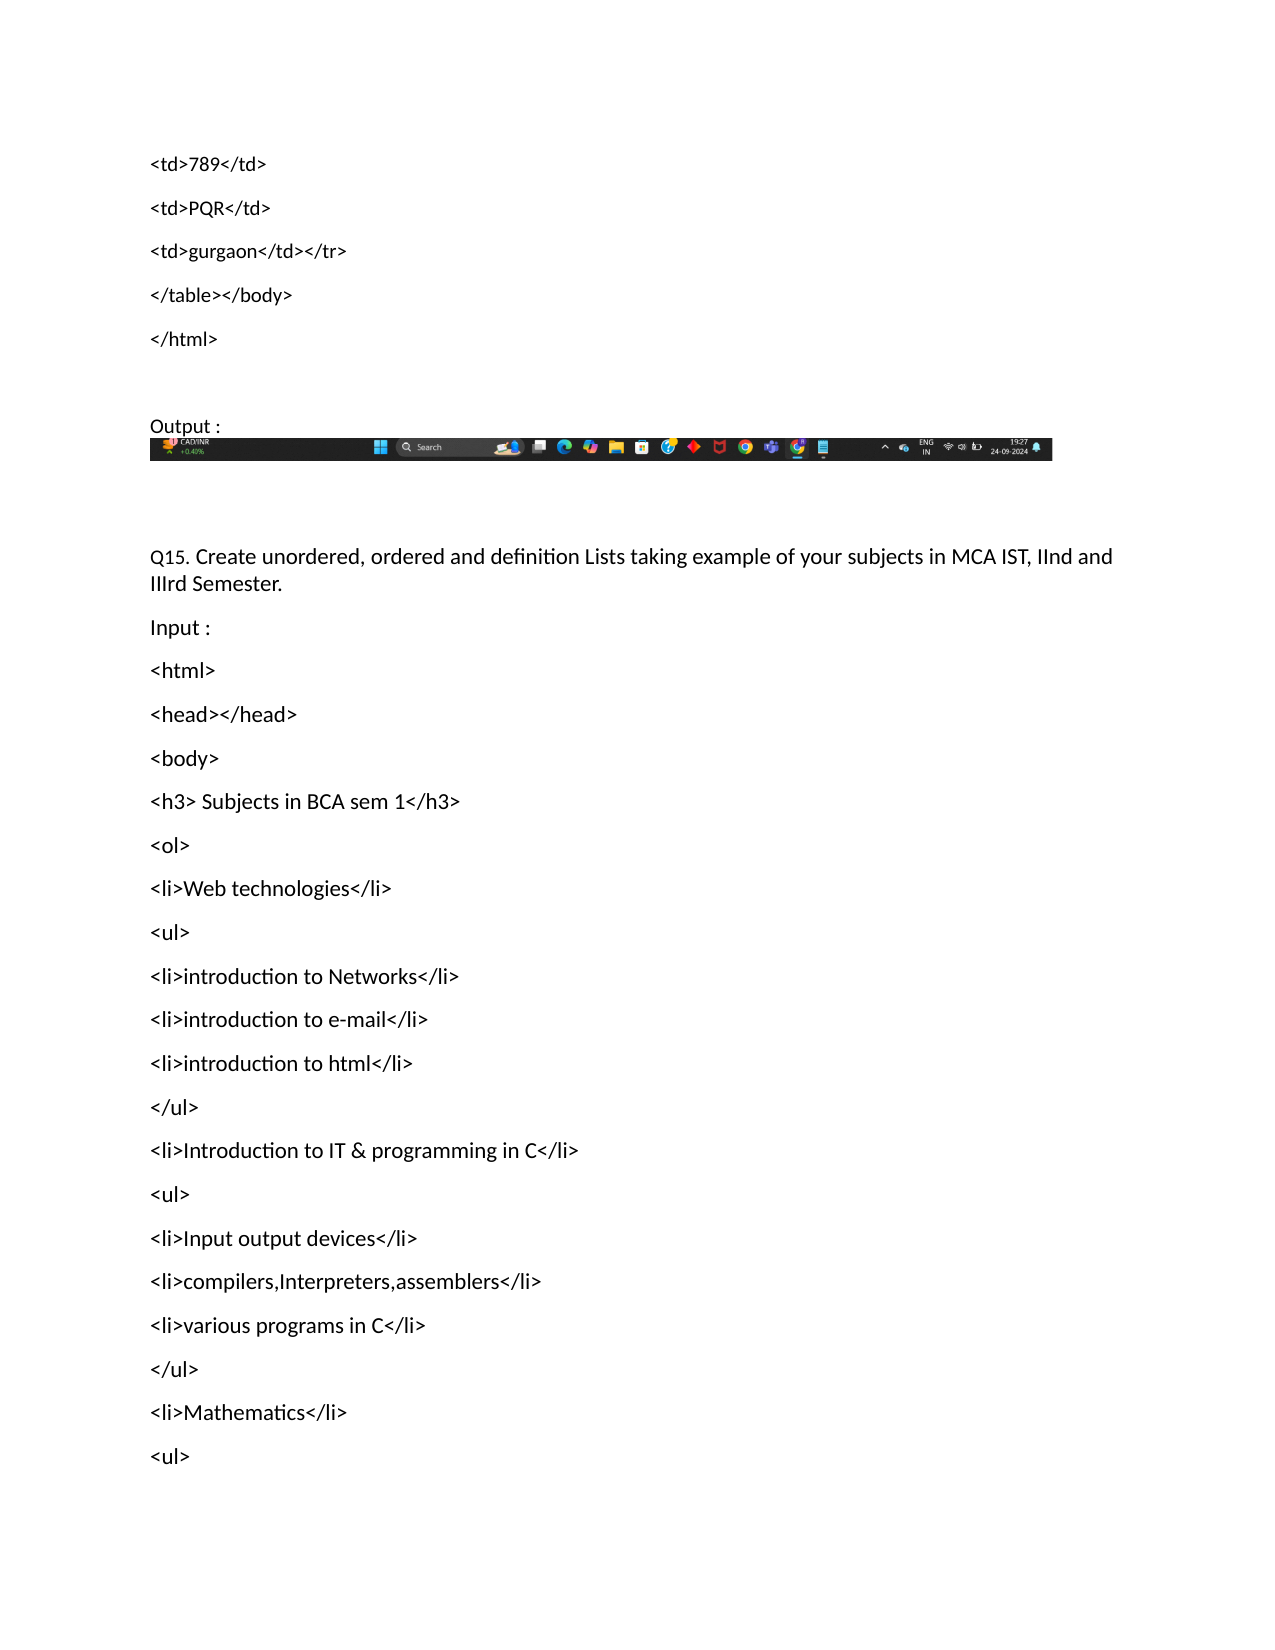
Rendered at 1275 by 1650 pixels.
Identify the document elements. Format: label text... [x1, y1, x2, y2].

text <head></head> [150, 701, 1125, 728]
text <ol> [150, 832, 1125, 859]
text <li>compilers,Interpreters,assemblers</li> [150, 1268, 1125, 1295]
text <li>introduction to html</li> [150, 1050, 1125, 1077]
text <ul> [150, 1181, 1125, 1208]
text <li>Mathematics</li> [150, 1399, 1125, 1426]
text <li>various programs in C</li> [150, 1312, 1125, 1339]
text <h3> Subjects in BCA sem 1</h3> [150, 788, 1125, 815]
text Output : [150, 412, 1125, 439]
text </ul> [150, 1093, 1125, 1121]
text <body> [150, 744, 1125, 771]
text <td>gurgaon</td></tr> [150, 237, 1125, 264]
text <li>Web technologies</li> [150, 875, 1125, 902]
text </ul> [150, 1355, 1125, 1382]
text <td>PQR</td> [150, 194, 1125, 221]
text Input : [150, 613, 1125, 640]
text <li>Introduction to IT & programming in C</li> [150, 1137, 1125, 1164]
text <ul> [150, 1443, 1125, 1470]
text </table></body> [150, 281, 1125, 308]
text <li>Input output devices</li> [150, 1224, 1125, 1251]
text <ul> [150, 919, 1125, 946]
text Q15. Create unordered, ordered and definition Lists taking example of your subjects in MCA IST, IInd and IIIrd Semester. [150, 543, 1125, 597]
text </html> [150, 324, 1125, 352]
text <li>introduction to e-mail</li> [150, 1006, 1125, 1033]
text <html> [150, 657, 1125, 684]
text <li>introduction to Networks</li> [150, 963, 1125, 989]
text <td>789</td> [150, 150, 1125, 177]
